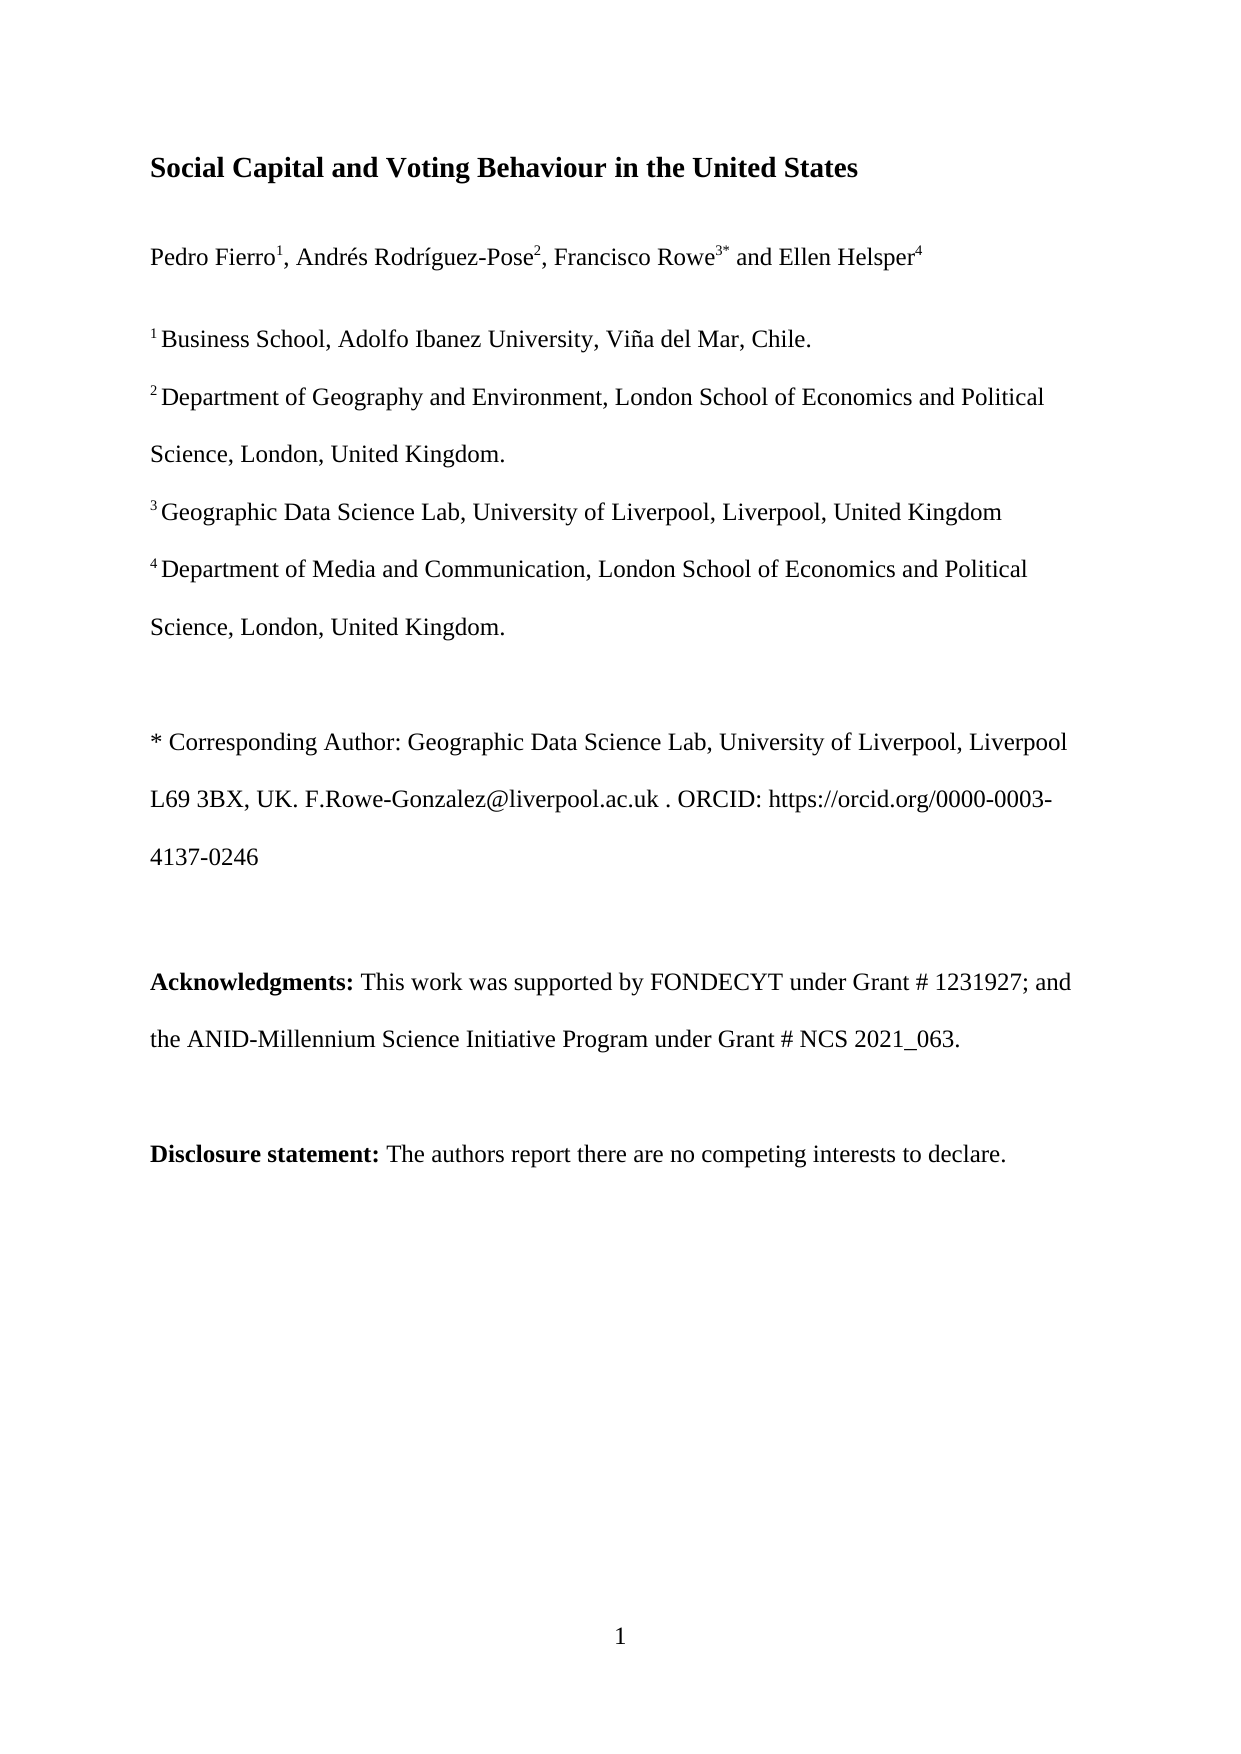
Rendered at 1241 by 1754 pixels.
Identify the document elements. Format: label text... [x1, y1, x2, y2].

text Disclosure statement: The authors report there are no competing interests to declare. [150, 1139, 1090, 1168]
text * Corresponding Author: Geographic Data Science Lab, University of Liverpool, Liverpool L69 3BX, UK. F.Rowe-Gonzalez@liverpool.ac.uk . ORCID: https://orcid.org/0000-0003-4137-0246 [150, 727, 1090, 871]
text Pedro Fierro1, Andrés Rodríguez-Pose2, Francisco Rowe3* and Ellen Helsper4 [150, 242, 1090, 271]
text 3 Geographic Data Science Lab, University of Liverpool, Liverpool, United Kingdom [150, 497, 1090, 526]
text Acknowledgments: This work was supported by FONDECYT under Grant # 1231927; and the ANID-Millennium Science Initiative Program under Grant # NCS 2021_063. [150, 967, 1090, 1053]
text Social Capital and Voting Behaviour in the United States [150, 150, 1090, 183]
text 4 Department of Media and Communication, London School of Economics and Political Science, London, United Kingdom. [150, 554, 1090, 641]
text 1 Business School, Adolfo Ibanez University, Viña del Mar, Chile. [150, 324, 1090, 353]
text 2 Department of Geography and Environment, London School of Economics and Political Science, London, United Kingdom. [150, 382, 1090, 468]
